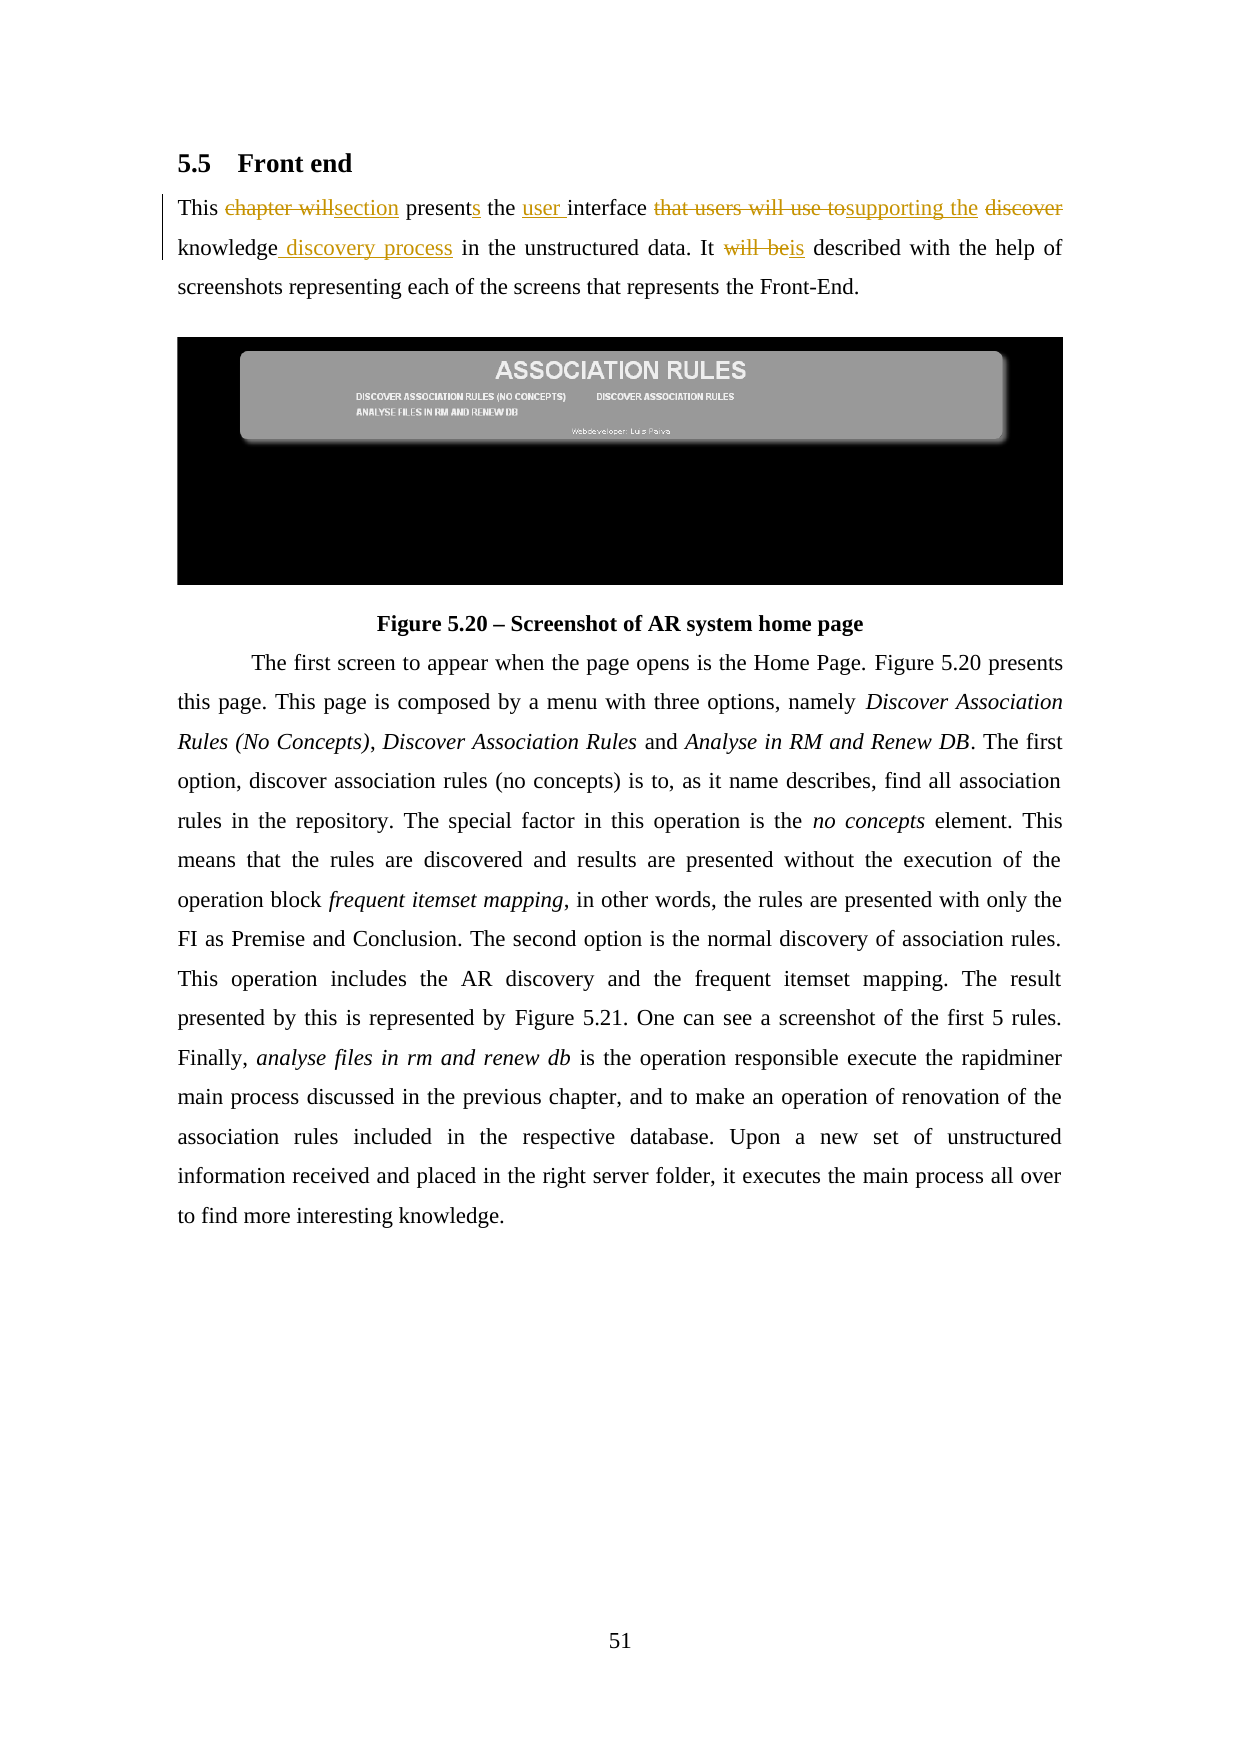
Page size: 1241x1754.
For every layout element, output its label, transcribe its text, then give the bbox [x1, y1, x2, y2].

subtitle Front end [177, 148, 1063, 179]
text This present the interface knowledge in the unstructured data. It described with the help of screenshots representing each of the screens that represents the Front-End. [177, 194, 1063, 299]
picture [177, 337, 1063, 585]
